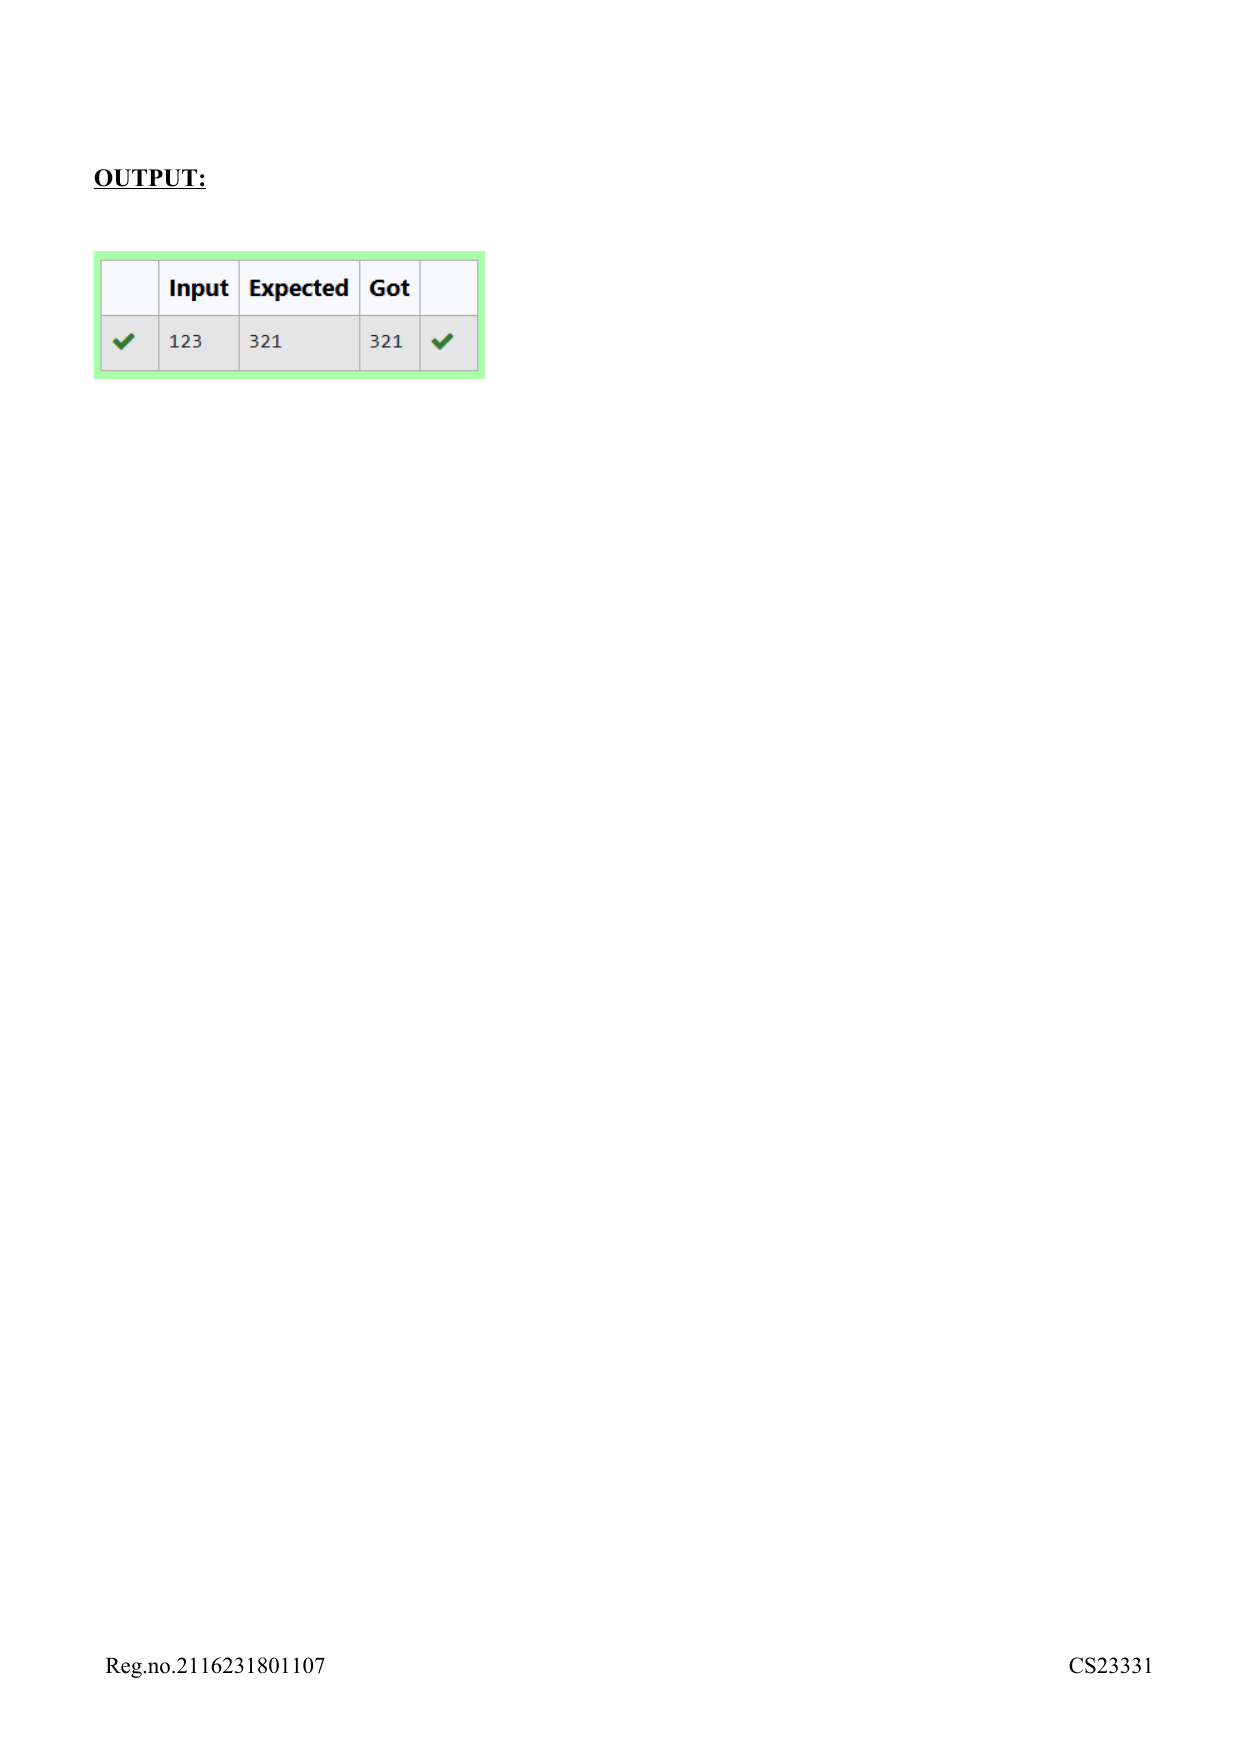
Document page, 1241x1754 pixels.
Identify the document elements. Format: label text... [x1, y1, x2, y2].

picture [93, 251, 486, 379]
text OUTPUT: [94, 164, 1155, 191]
